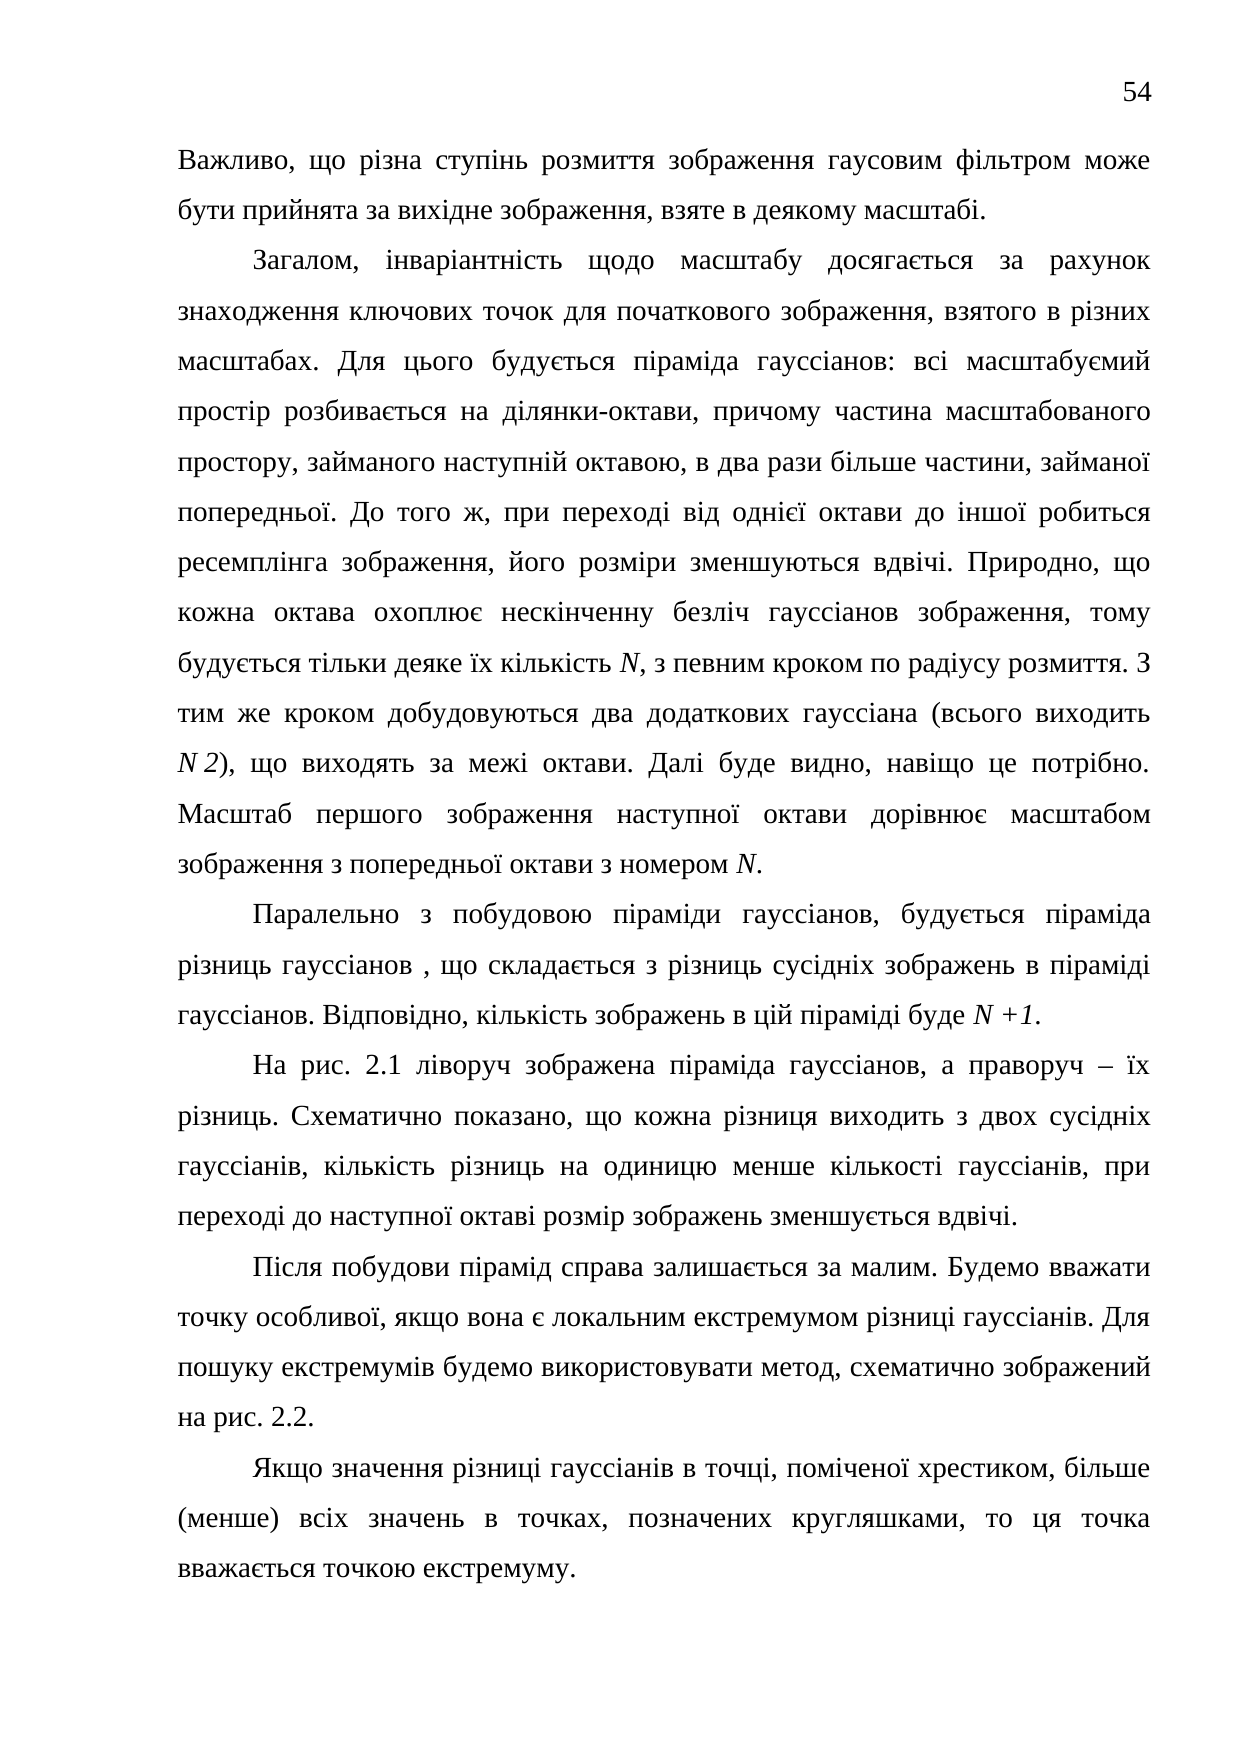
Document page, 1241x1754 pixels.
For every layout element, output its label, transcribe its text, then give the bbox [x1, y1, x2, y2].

text Якщо значення різниці гауссіанів в точці, поміченої хрестиком, більше (менше) всіх значень в точках, позначених кругляшками, то ця точка вважається точкою екстремуму. [177, 1450, 1152, 1584]
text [177, 142, 1152, 226]
text Загалом, інваріантність щодо масштабу досягається за рахунок знаходження ключових точок для початкового зображення, взятого в різних масштабах. Для цього будується піраміда гауссіанов: всі масштабуємий простір розбивається на ділянки-октави, причому частина масштабованого простору, займаного наступній октавою, в два рази більше частини, займаної попередньої. До того ж, при переході від однієї октави до іншої робиться ресемплінга зображення, його розміри зменшуються вдвічі. Природно, що кожна октава охоплює нескінченну безліч гауссіанов зображення, тому будується тільки деяке їх кількість N, з певним кроком по радіусу розмиття. З тим же кроком добудовуються два додаткових гауссіана (всього виходить N 2), що виходять за межі октави. Далі буде видно, навіщо це потрібно. Масштаб першого зображення наступної октави дорівнює масштабом зображення з попередньої октави з номером N. [177, 242, 1152, 880]
text Паралельно з побудовою піраміди гауссіанов, будується піраміда різниць гауссіанов , що складається з різниць сусідніх зображень в піраміді гауссіанов. Відповідно, кількість зображень в цій піраміді буде N +1. [177, 896, 1152, 1031]
text На рис. 2.1 ліворуч зображена піраміда гауссіанов, а праворуч – їх різниць. Схематично показано, що кожна різниця виходить з двох сусідніх гауссіанів, кількість різниць на одиницю менше кількості гауссіанів, при переході до наступної октаві розмір зображень зменшується вдвічі. [177, 1047, 1152, 1232]
text Після побудови пірамід справа залишається за малим. Будемо вважати точку особливої, якщо вона є локальним екстремумом різниці гауссіанів. Для пошуку екстремумів будемо використовувати метод, схематично зображений на рис. 2.2. [177, 1249, 1152, 1433]
